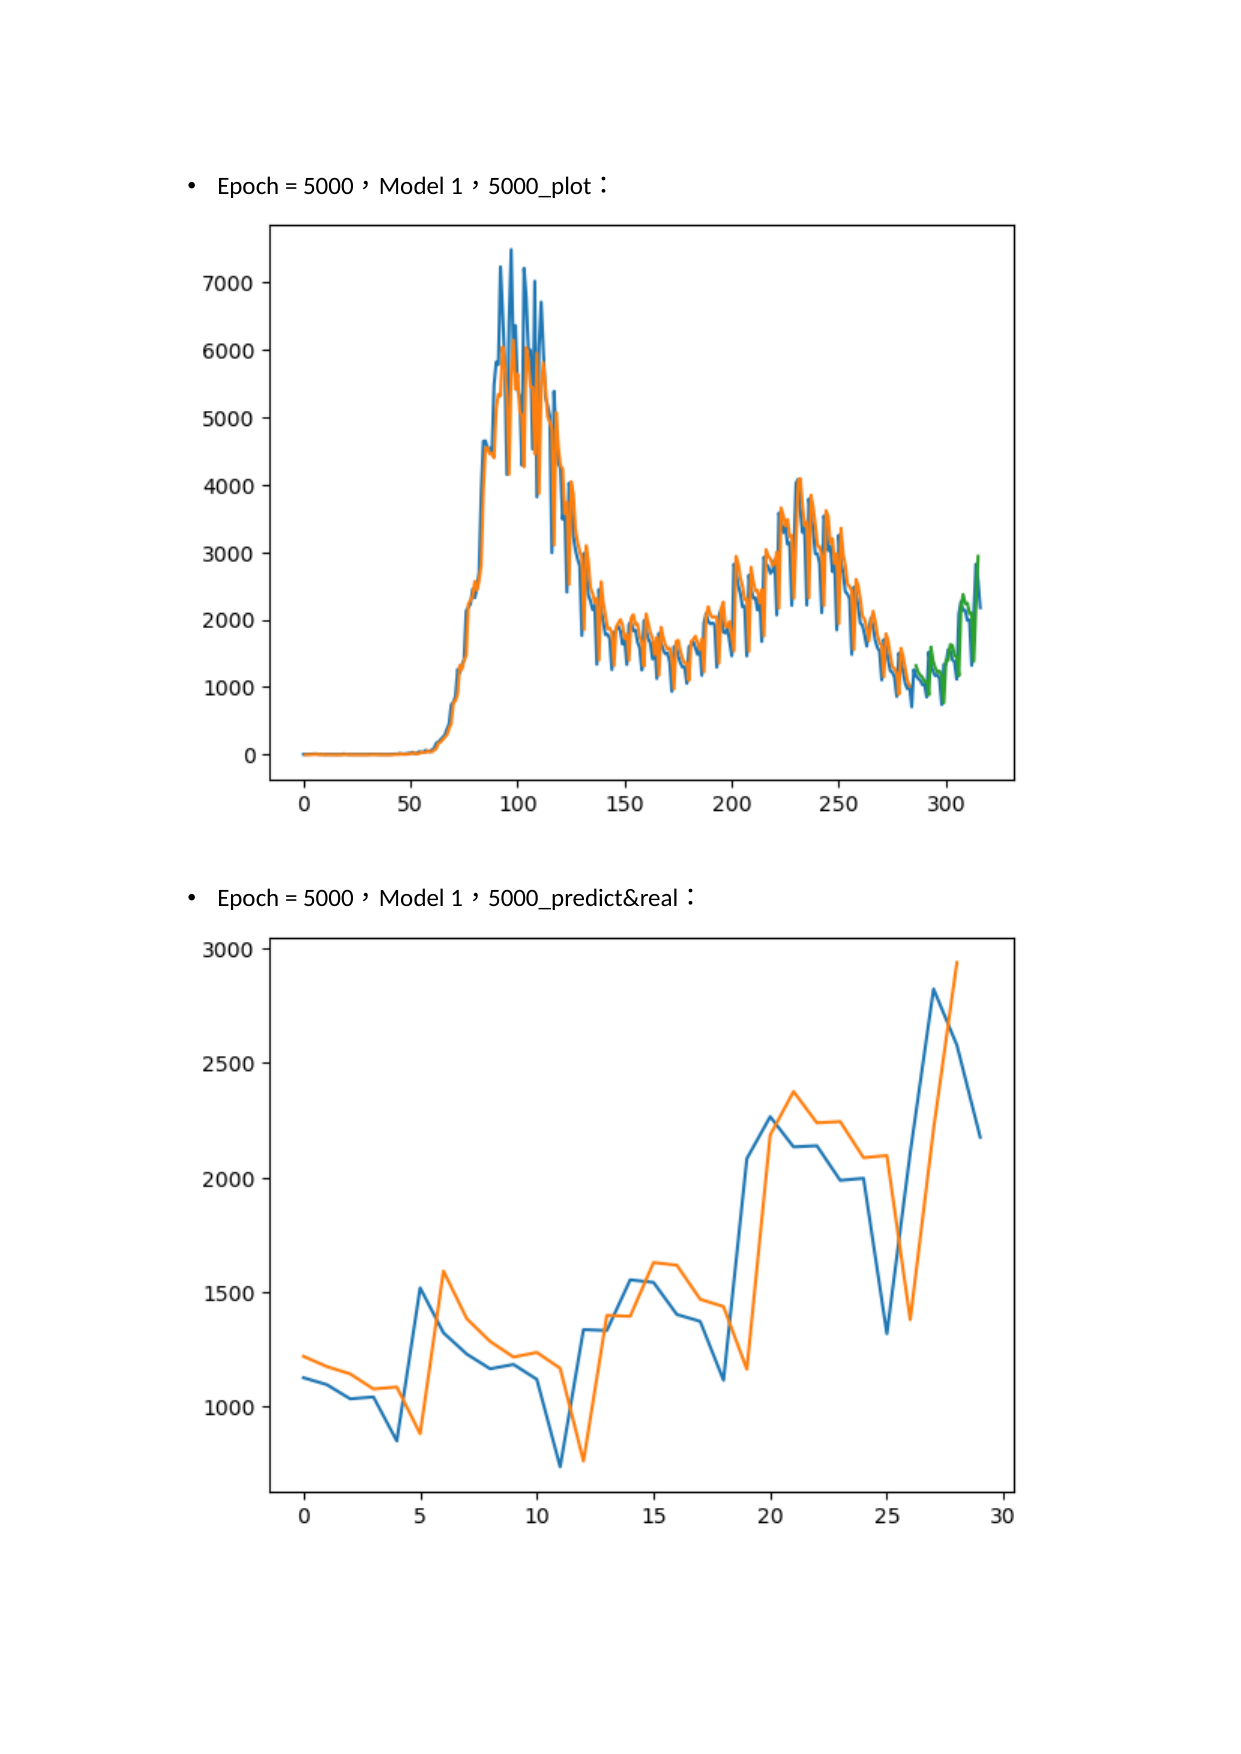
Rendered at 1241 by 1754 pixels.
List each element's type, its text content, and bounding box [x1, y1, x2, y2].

picture [187, 923, 1032, 1543]
picture [187, 211, 1029, 831]
list Epoch = 5000，Model 1，5000_predict&real： [187, 877, 1053, 914]
list Epoch = 5000，Model 1，5000_plot： [187, 164, 1053, 202]
